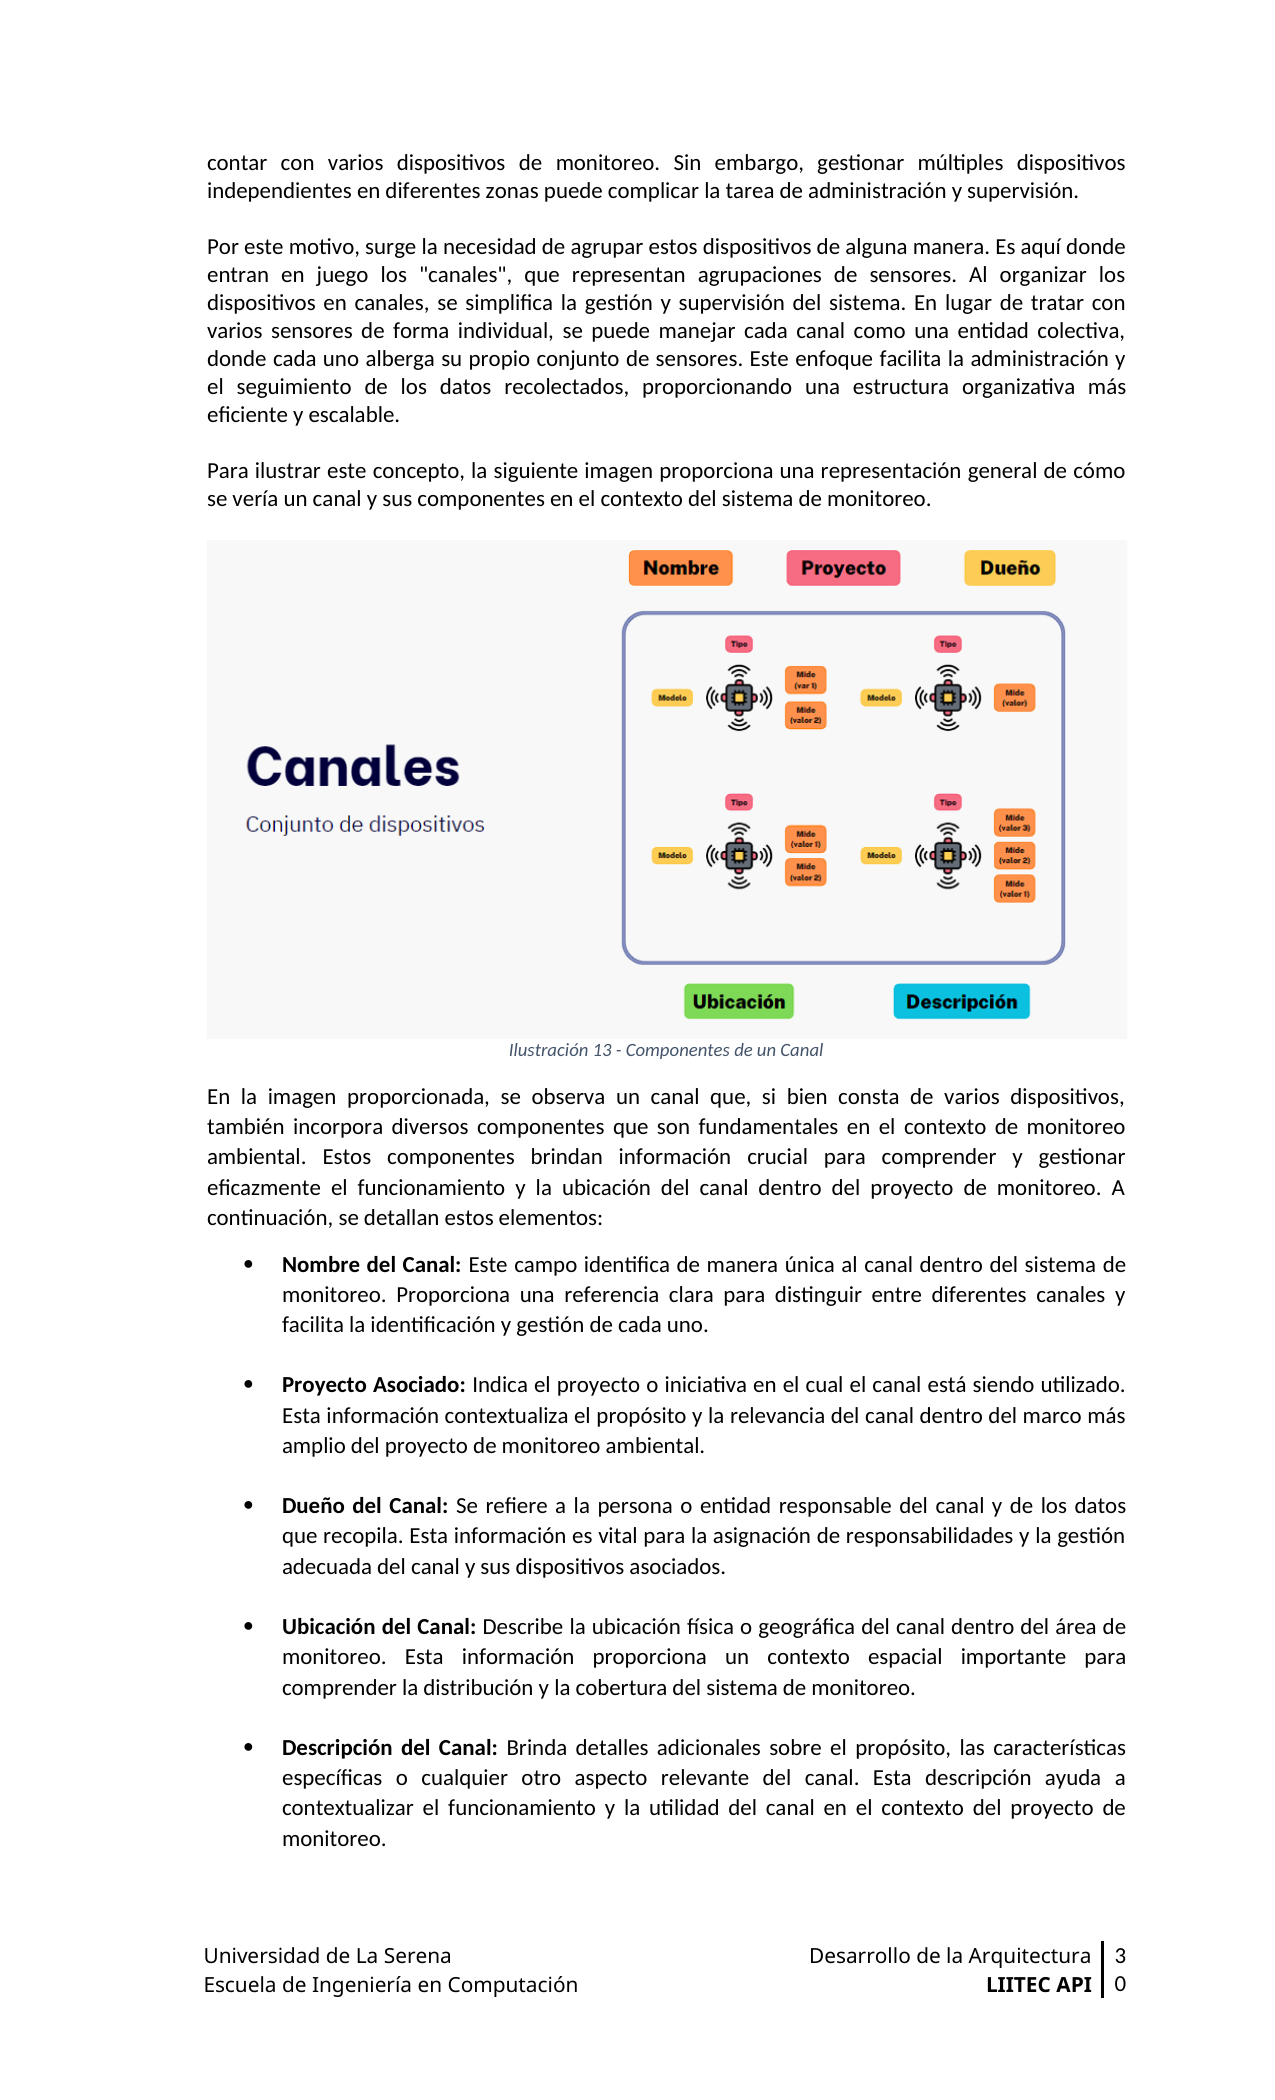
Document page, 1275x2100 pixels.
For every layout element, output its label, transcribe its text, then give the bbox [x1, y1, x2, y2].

list Nombre del Canal: Este campo identifica de manera única al canal dentro del sistema de monitoreo. Proporciona una referencia clara para distinguir entre diferentes canales y facilita la identificación y gestión de cada uno. [244, 1250, 1127, 1338]
text Ilustración 13 - Componentes de un Canal [207, 1039, 1127, 1061]
list Ubicación del Canal: Describe la ubicación física o geográfica del canal dentro del área de monitoreo. Esta información proporciona un contexto espacial importante para comprender la distribución y la cobertura del sistema de monitoreo. [244, 1612, 1127, 1701]
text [207, 148, 1127, 204]
text Para ilustrar este concepto, la siguiente imagen proporciona una representación general de cómo se vería un canal y sus componentes en el contexto del sistema de monitoreo. [207, 456, 1127, 512]
text Por este motivo, surge la necesidad de agrupar estos dispositivos de alguna manera. Es aquí donde entran en juego los "canales", que representan agrupaciones de sensores. Al organizar los dispositivos en canales, se simplifica la gestión y supervisión del sistema. En lugar de tratar con varios sensores de forma individual, se puede manejar cada canal como una entidad colectiva, donde cada uno alberga su propio conjunto de sensores. Este enfoque facilita la administración y el seguimiento de los datos recolectados, proporcionando una estructura organizativa más eficiente y escalable. [207, 232, 1127, 428]
text En la imagen proporcionada, se observa un canal que, si bien consta de varios dispositivos, también incorpora diversos componentes que son fundamentales en el contexto de monitoreo ambiental. Estos componentes brindan información crucial para comprender y gestionar eficazmente el funcionamiento y la ubicación del canal dentro del proyecto de monitoreo. A continuación, se detallan estos elementos: [207, 1082, 1127, 1231]
picture [206, 540, 1128, 1039]
list Dueño del Canal: Se refiere a la persona o entidad responsable del canal y de los datos que recopila. Esta información es vital para la asignación de responsabilidades y la gestión adecuada del canal y sus dispositivos asociados. [244, 1491, 1127, 1580]
list Descripción del Canal: Brinda detalles adicionales sobre el propósito, las características específicas o cualquier otro aspecto relevante del canal. Esta descripción ayuda a contextualizar el funcionamiento y la utilidad del canal en el contexto del proyecto de monitoreo. [244, 1733, 1127, 1852]
list Proyecto Asociado: Indica el proyecto o iniciativa en el cual el canal está siendo utilizado. Esta información contextualiza el propósito y la relevancia del canal dentro del marco más amplio del proyecto de monitoreo ambiental. [244, 1371, 1127, 1459]
